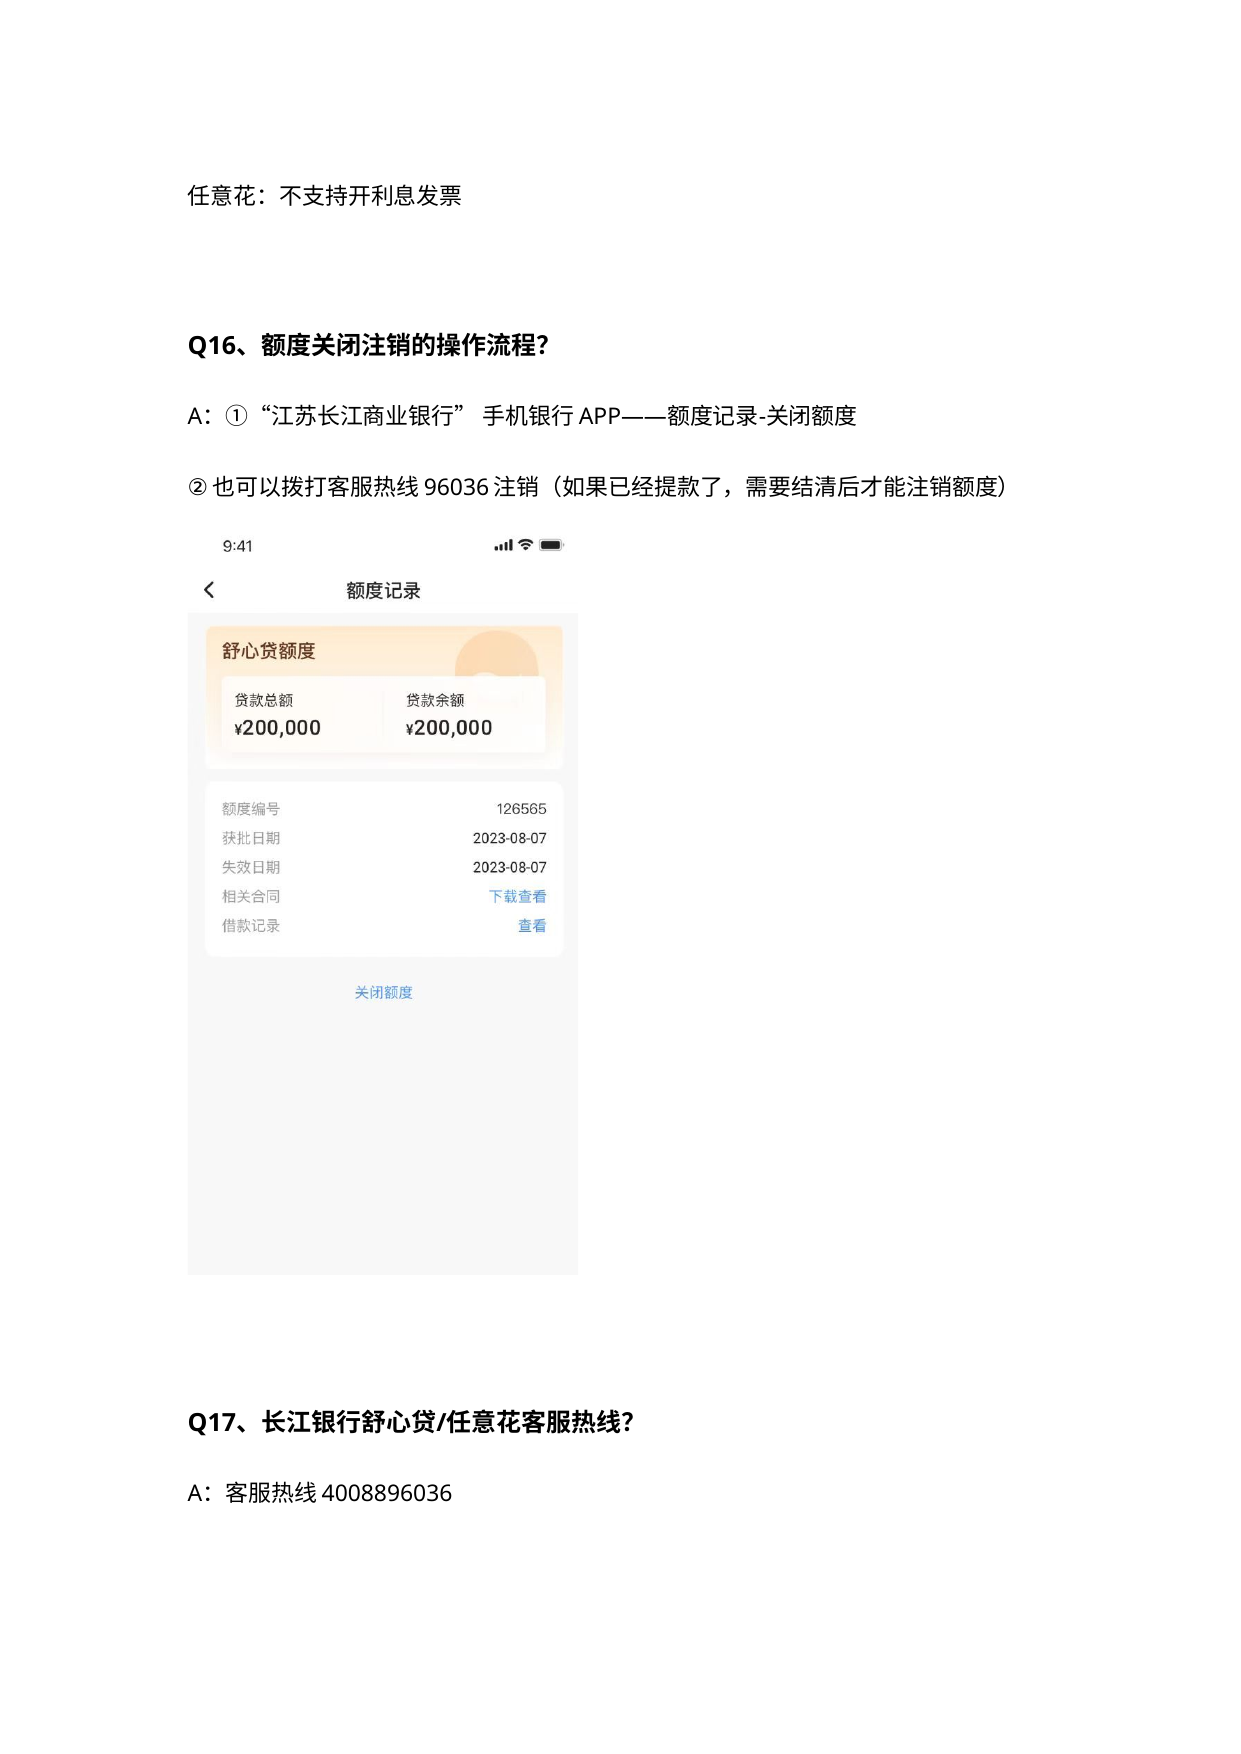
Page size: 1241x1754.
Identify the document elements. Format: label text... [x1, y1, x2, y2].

text A：①“江苏长江商业银行” 手机银行APP——额度记录-关闭额度 [187, 382, 1053, 447]
subtitle Q17、长江银行舒心贷/任意花客服热线？ [187, 1388, 1053, 1453]
subtitle Q16、额度关闭注销的操作流程？ [187, 311, 1053, 376]
text ②也可以拨打客服热线96036注销（如果已经提款了，需要结清后才能注销额度） [187, 453, 1053, 518]
text 任意花：不支持开利息发票 [187, 162, 1053, 227]
picture [187, 524, 579, 1275]
text A：客服热线4008896036 [187, 1459, 1053, 1524]
